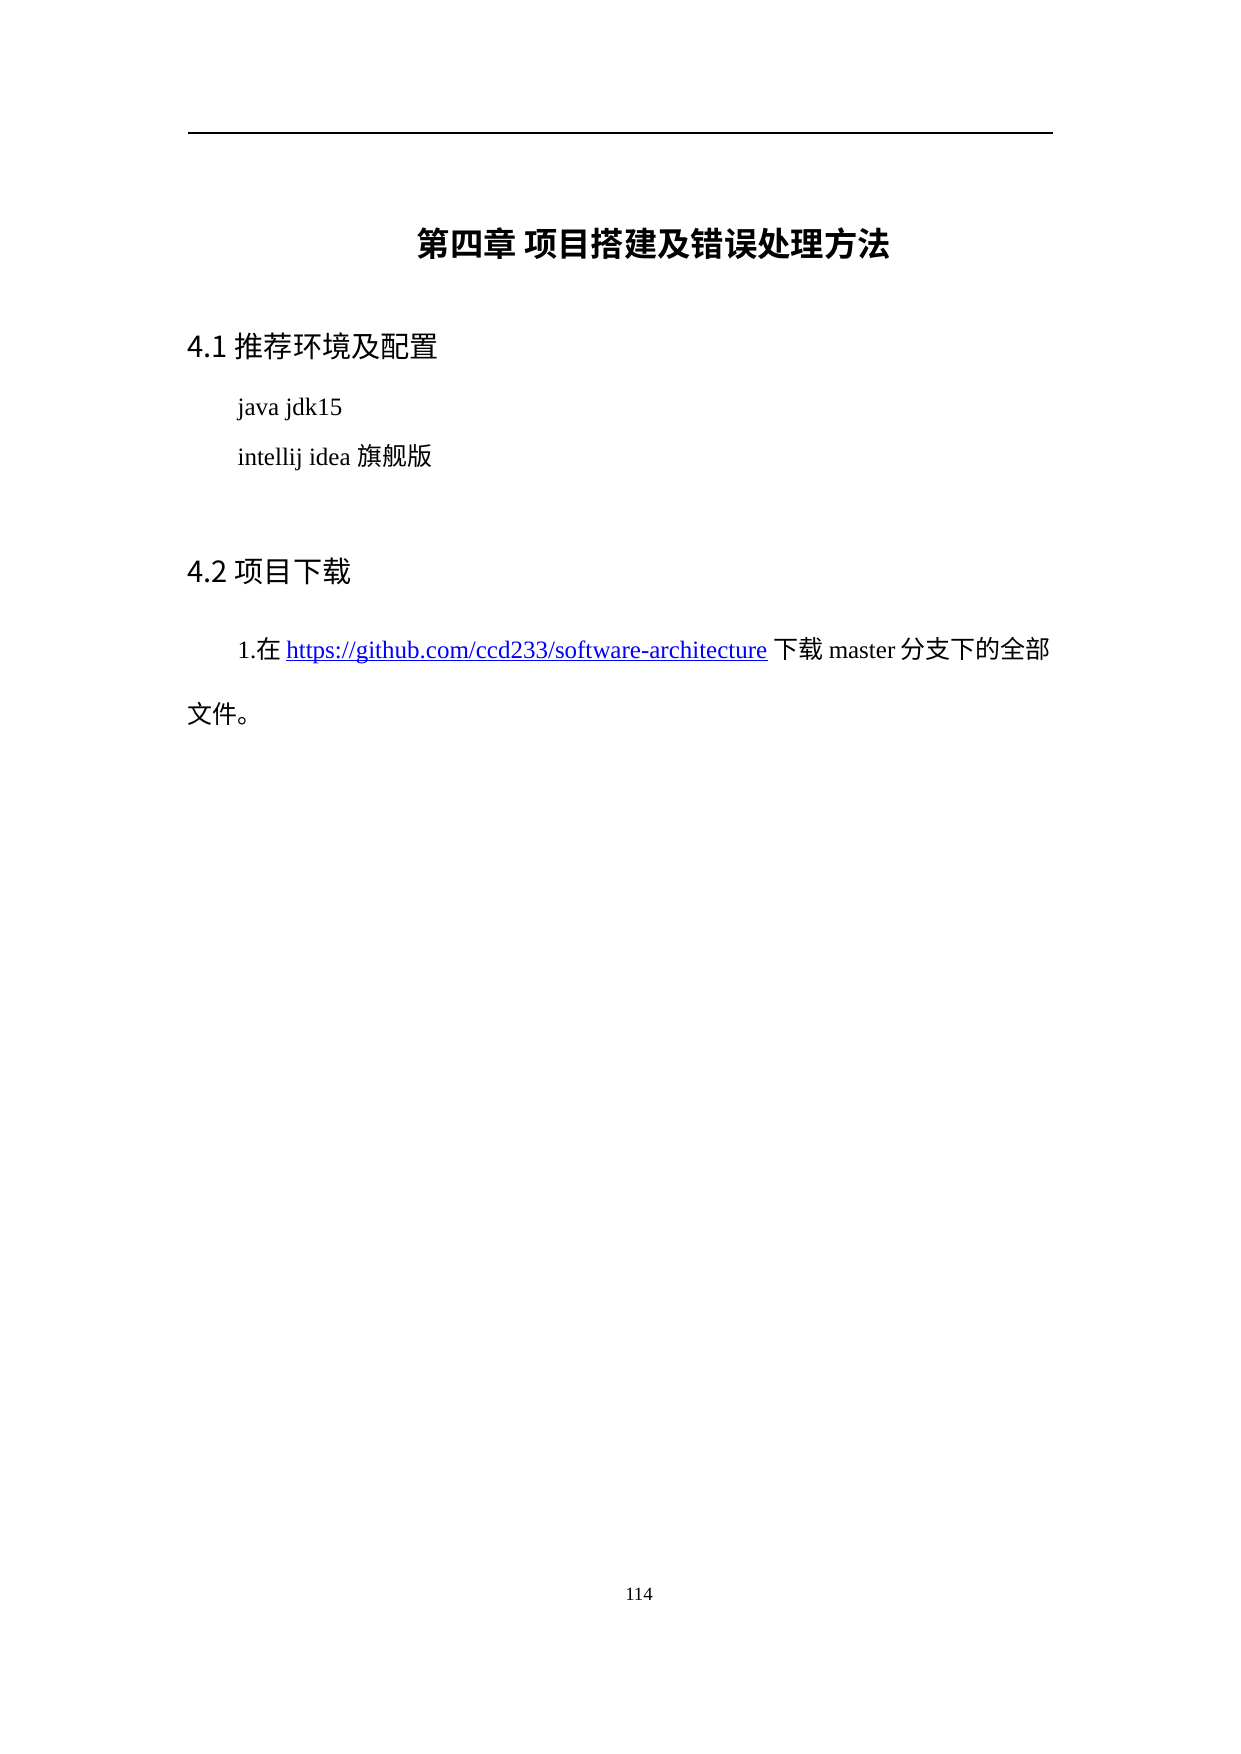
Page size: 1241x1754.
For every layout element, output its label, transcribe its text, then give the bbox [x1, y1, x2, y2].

text intellij idea 旗舰版 [187, 422, 1053, 487]
text 第四章 项目搭建及错误处理方法 [187, 210, 1053, 275]
text java jdk15 [187, 390, 1053, 422]
text 4.2 项目下载 [187, 537, 1053, 602]
text 4.1 推荐环境及配置 [187, 312, 1053, 377]
text 1.在https://github.com/ccd233/software-architecture 下载master分支下的全部文件。 [187, 615, 1053, 745]
